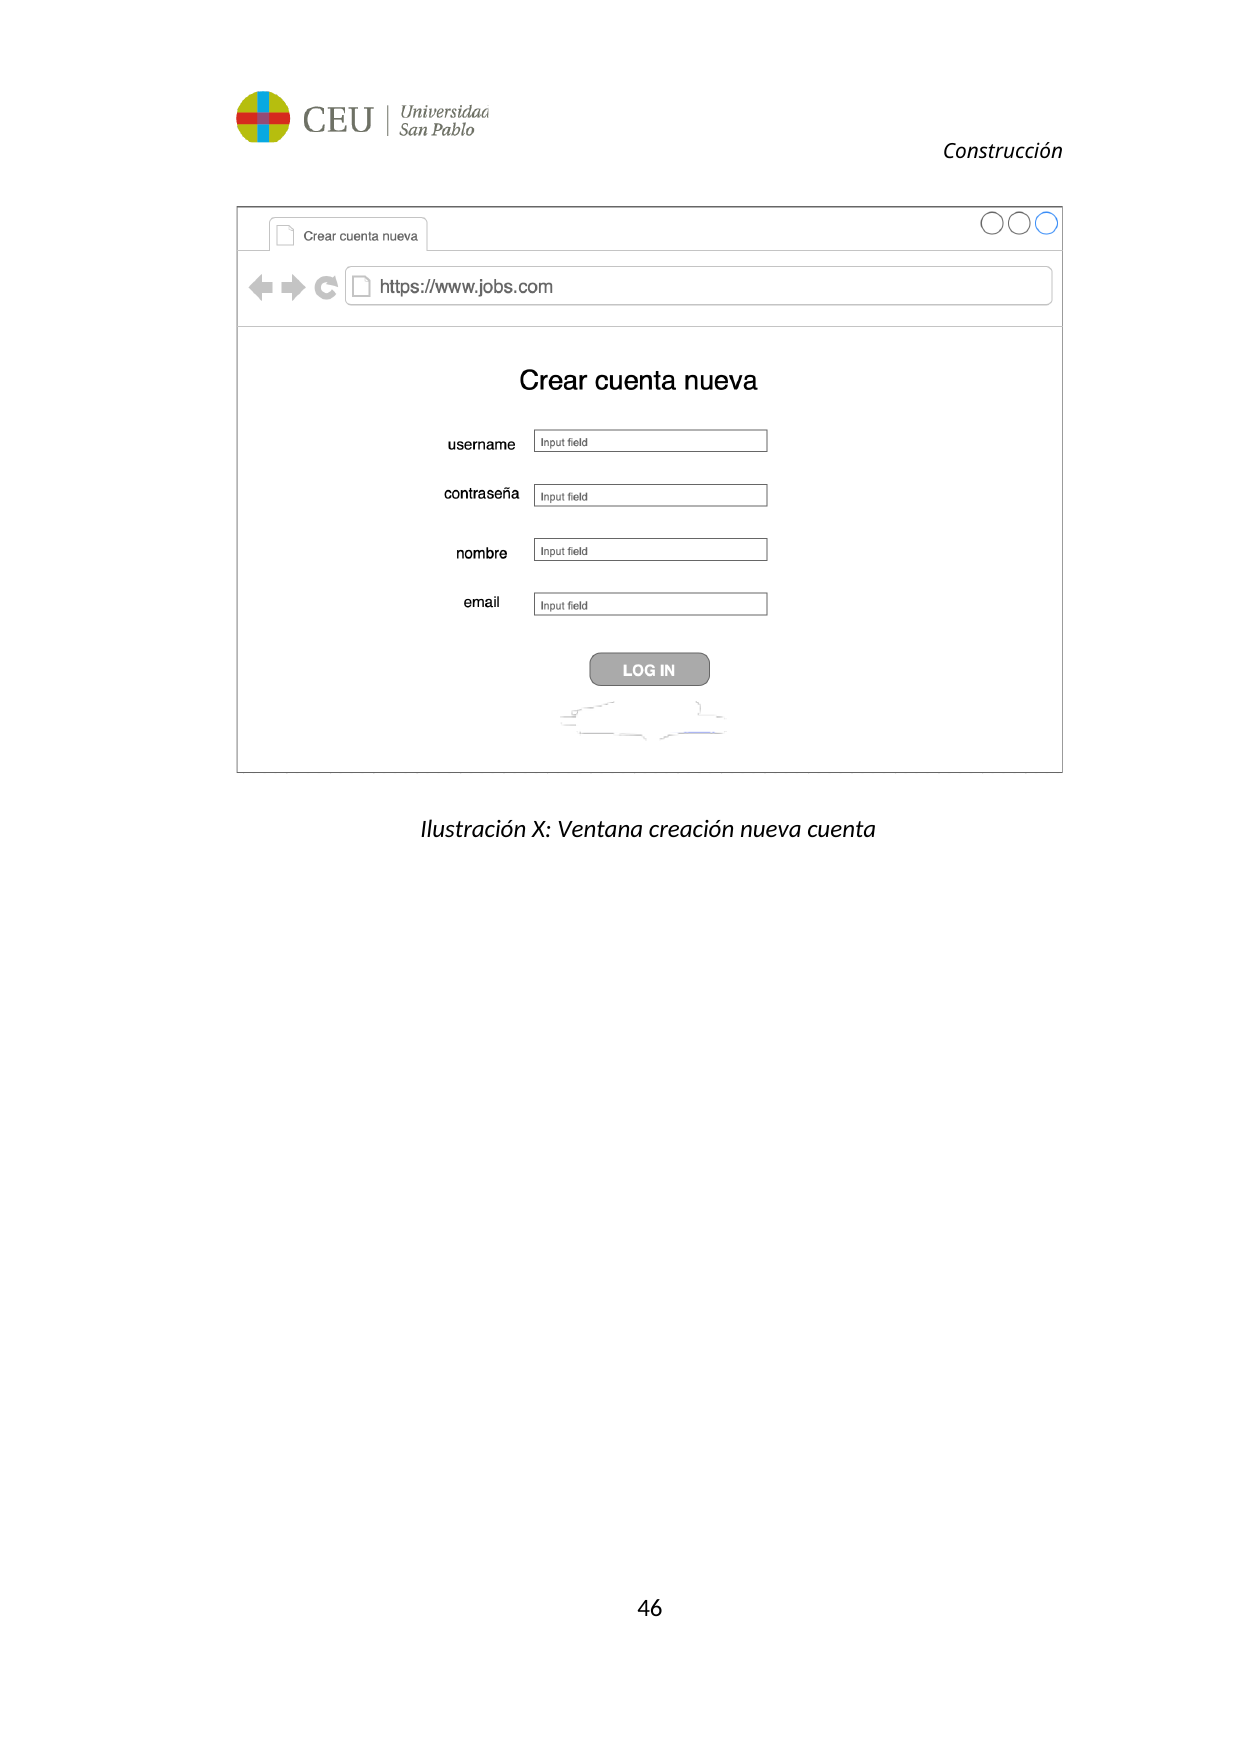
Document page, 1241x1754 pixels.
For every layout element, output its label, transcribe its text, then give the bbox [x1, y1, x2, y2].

picture [236, 206, 1063, 774]
picture [235, 89, 489, 143]
text Ilustración X: Ventana creación nueva cuenta [236, 814, 1063, 844]
